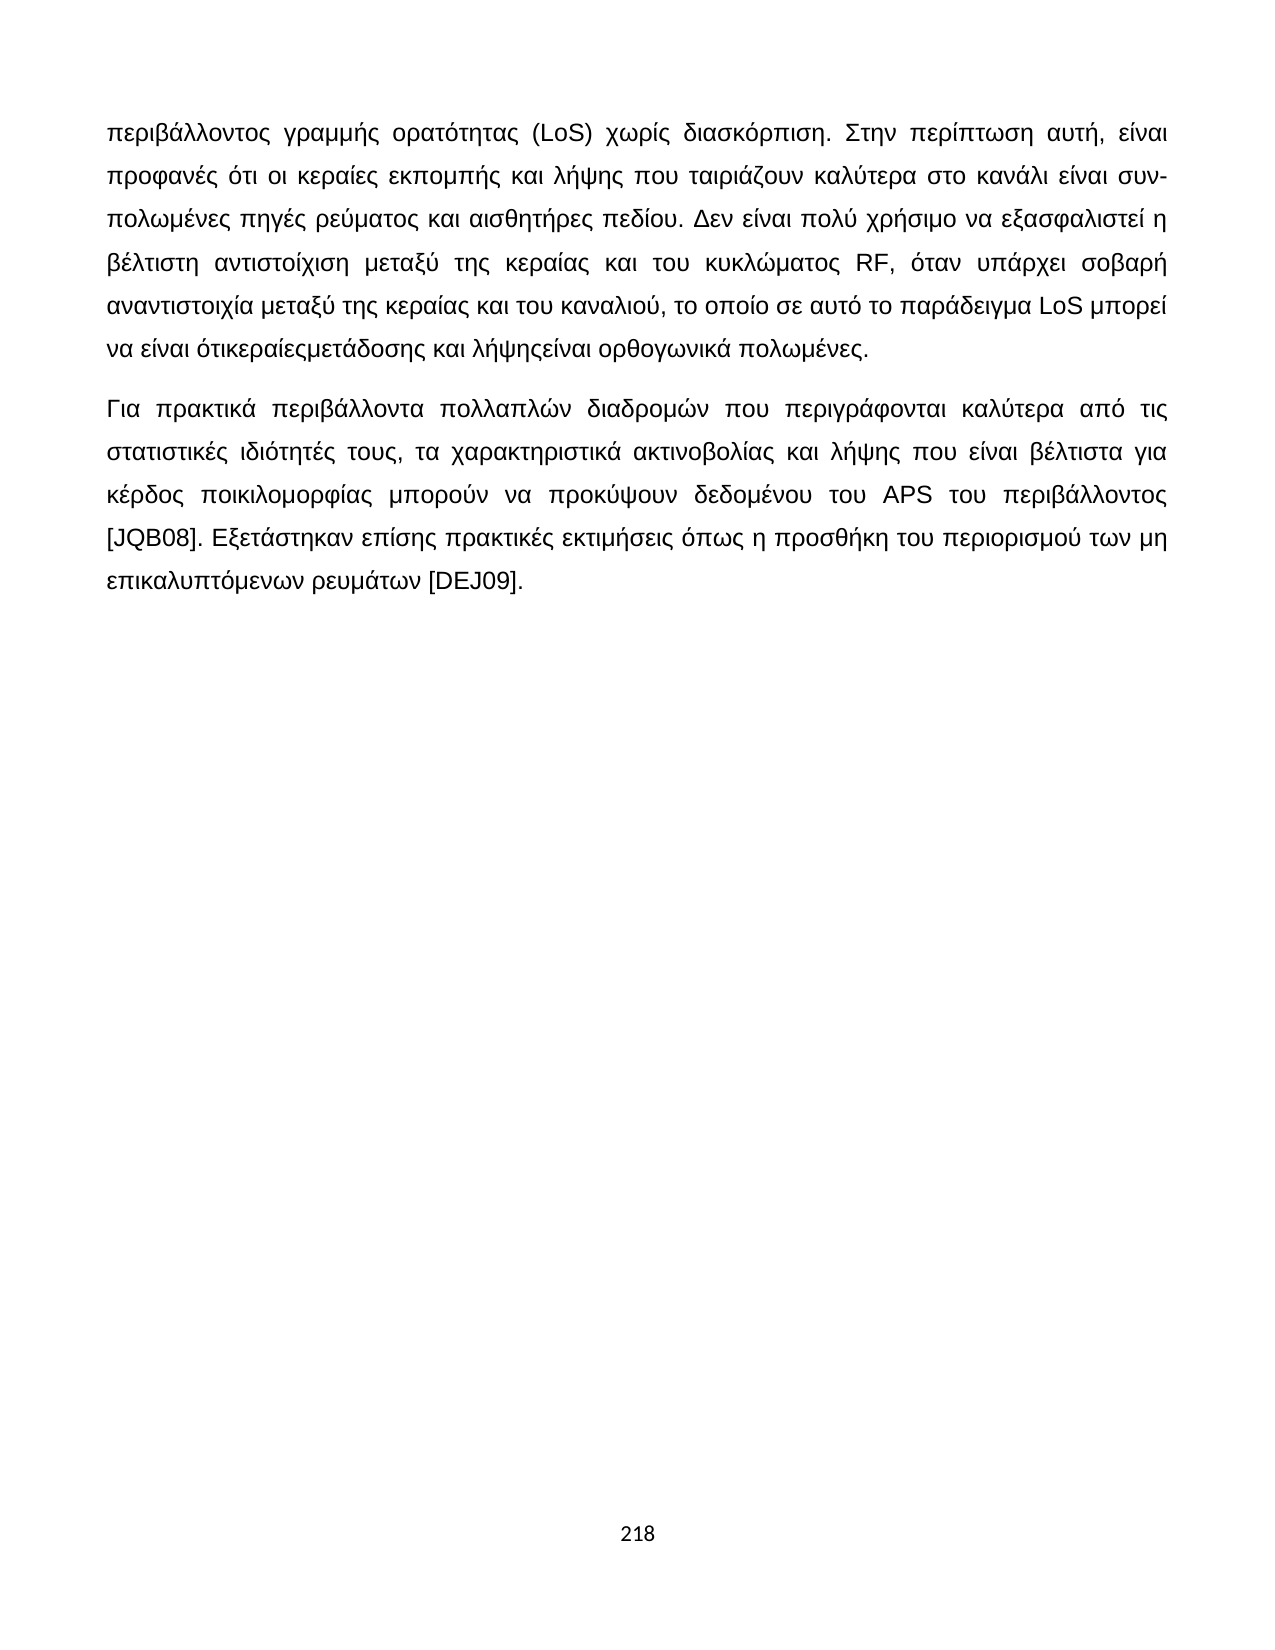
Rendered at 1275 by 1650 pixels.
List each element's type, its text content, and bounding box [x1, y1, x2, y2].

text Για πρακτικά περιβάλλοντα πολλαπλών διαδρομών που περιγράφονται καλύτερα από τις στατιστικές ιδιότητές τους, τα χαρακτηριστικά ακτινοβολίας και λήψης που είναι βέλτιστα για κέρδος ποικιλομορφίας μπορούν να προκύψουν δεδομένου του APS του περιβάλλοντος [JQB08]. Εξετάστηκαν επίσης πρακτικές εκτιμήσεις όπως η προσθήκη του περιορισμού των μη επικαλυπτόμενων ρευμάτων [DEJ09]. [106, 393, 1169, 595]
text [106, 118, 1169, 362]
